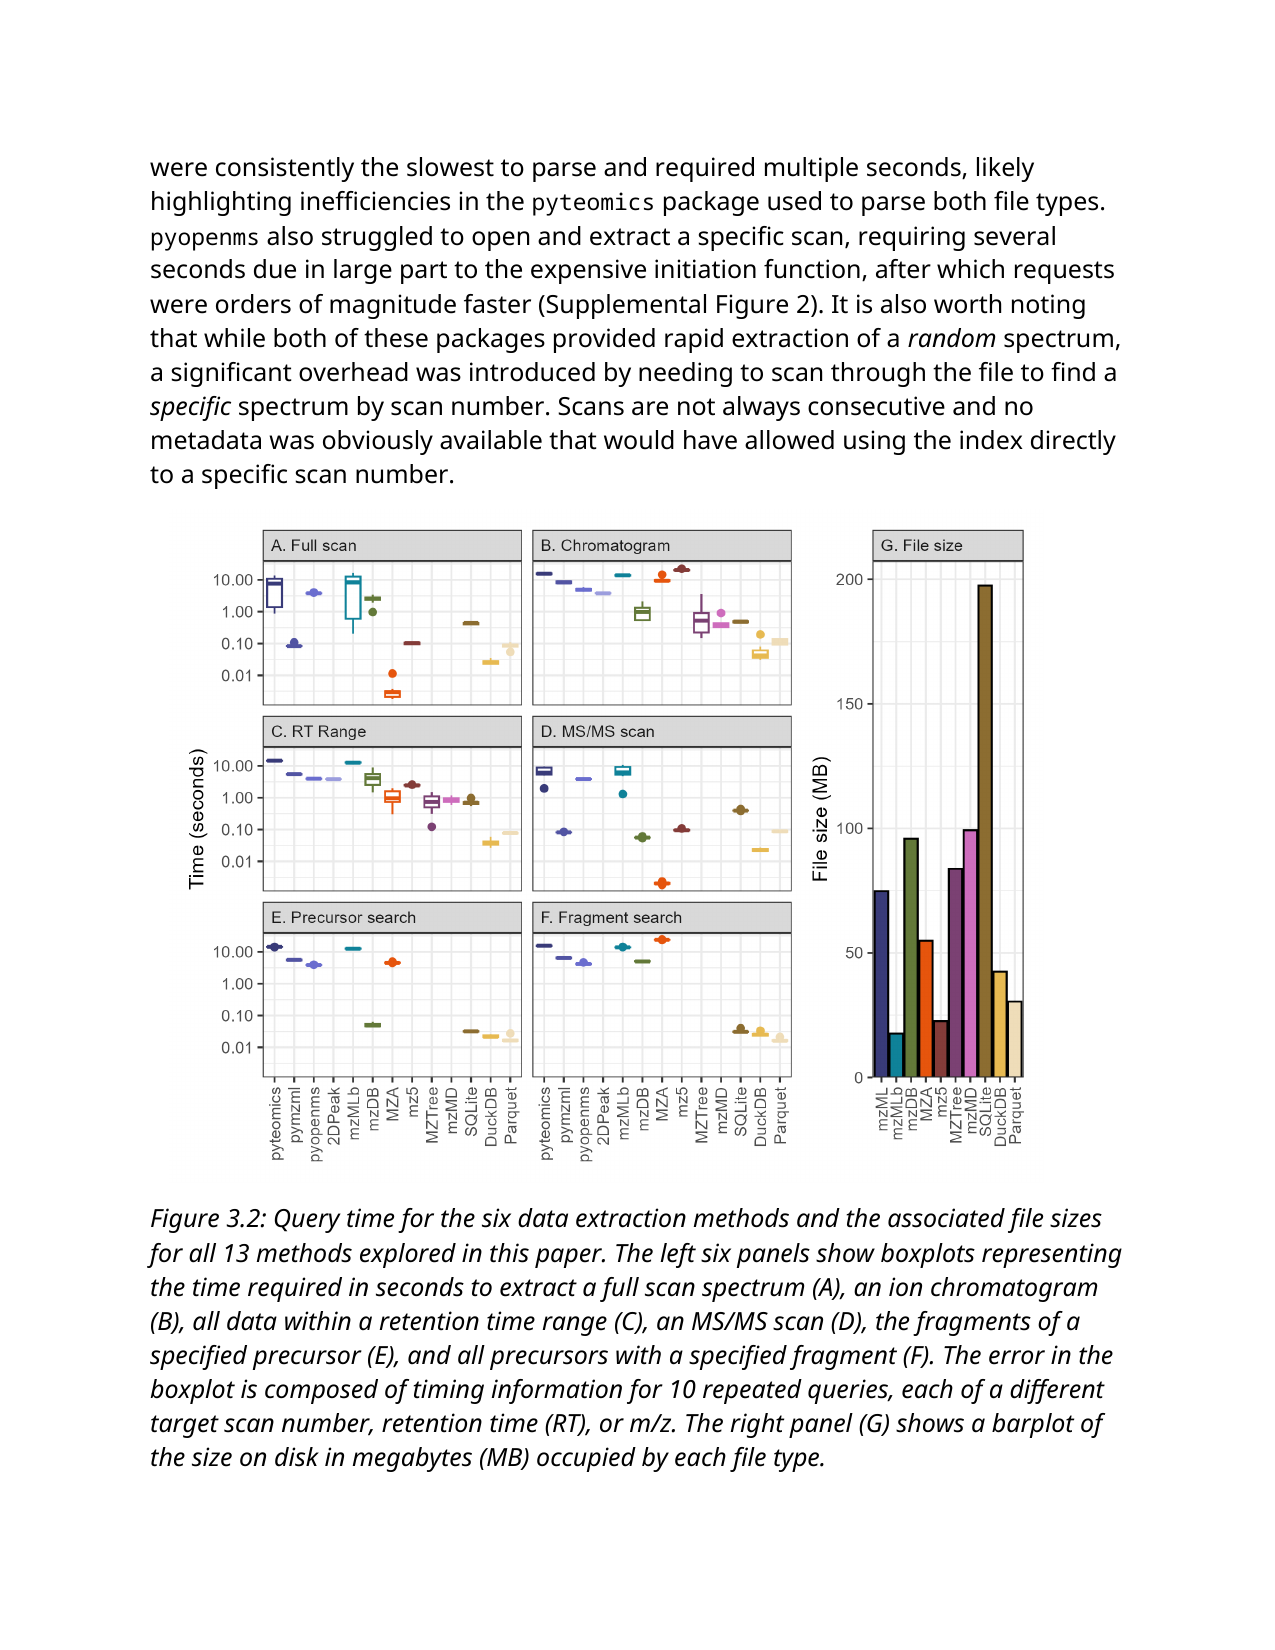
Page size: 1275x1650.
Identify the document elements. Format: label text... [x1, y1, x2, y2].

text Figure 3.2: Query time for the six data extraction methods and the associated file sizes for all 13 methods explored in this paper. The left six panels show boxplots representing the time required in seconds to extract a full scan spectrum (A), an ion chromatogram (B), all data within a retention time range (C), an MS/MS scan (D), the fragments of a specified precursor (E), and all precursors with a specified fragment (F). The error in the boxplot is composed of timing information for 10 repeated queries, each of a different target scan number, retention time (RT), or m/z. The right panel (G) shows a barplot of the size on disk in megabytes (MB) occupied by each file type. [150, 1201, 1125, 1474]
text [150, 150, 1125, 491]
picture [168, 509, 1044, 1183]
